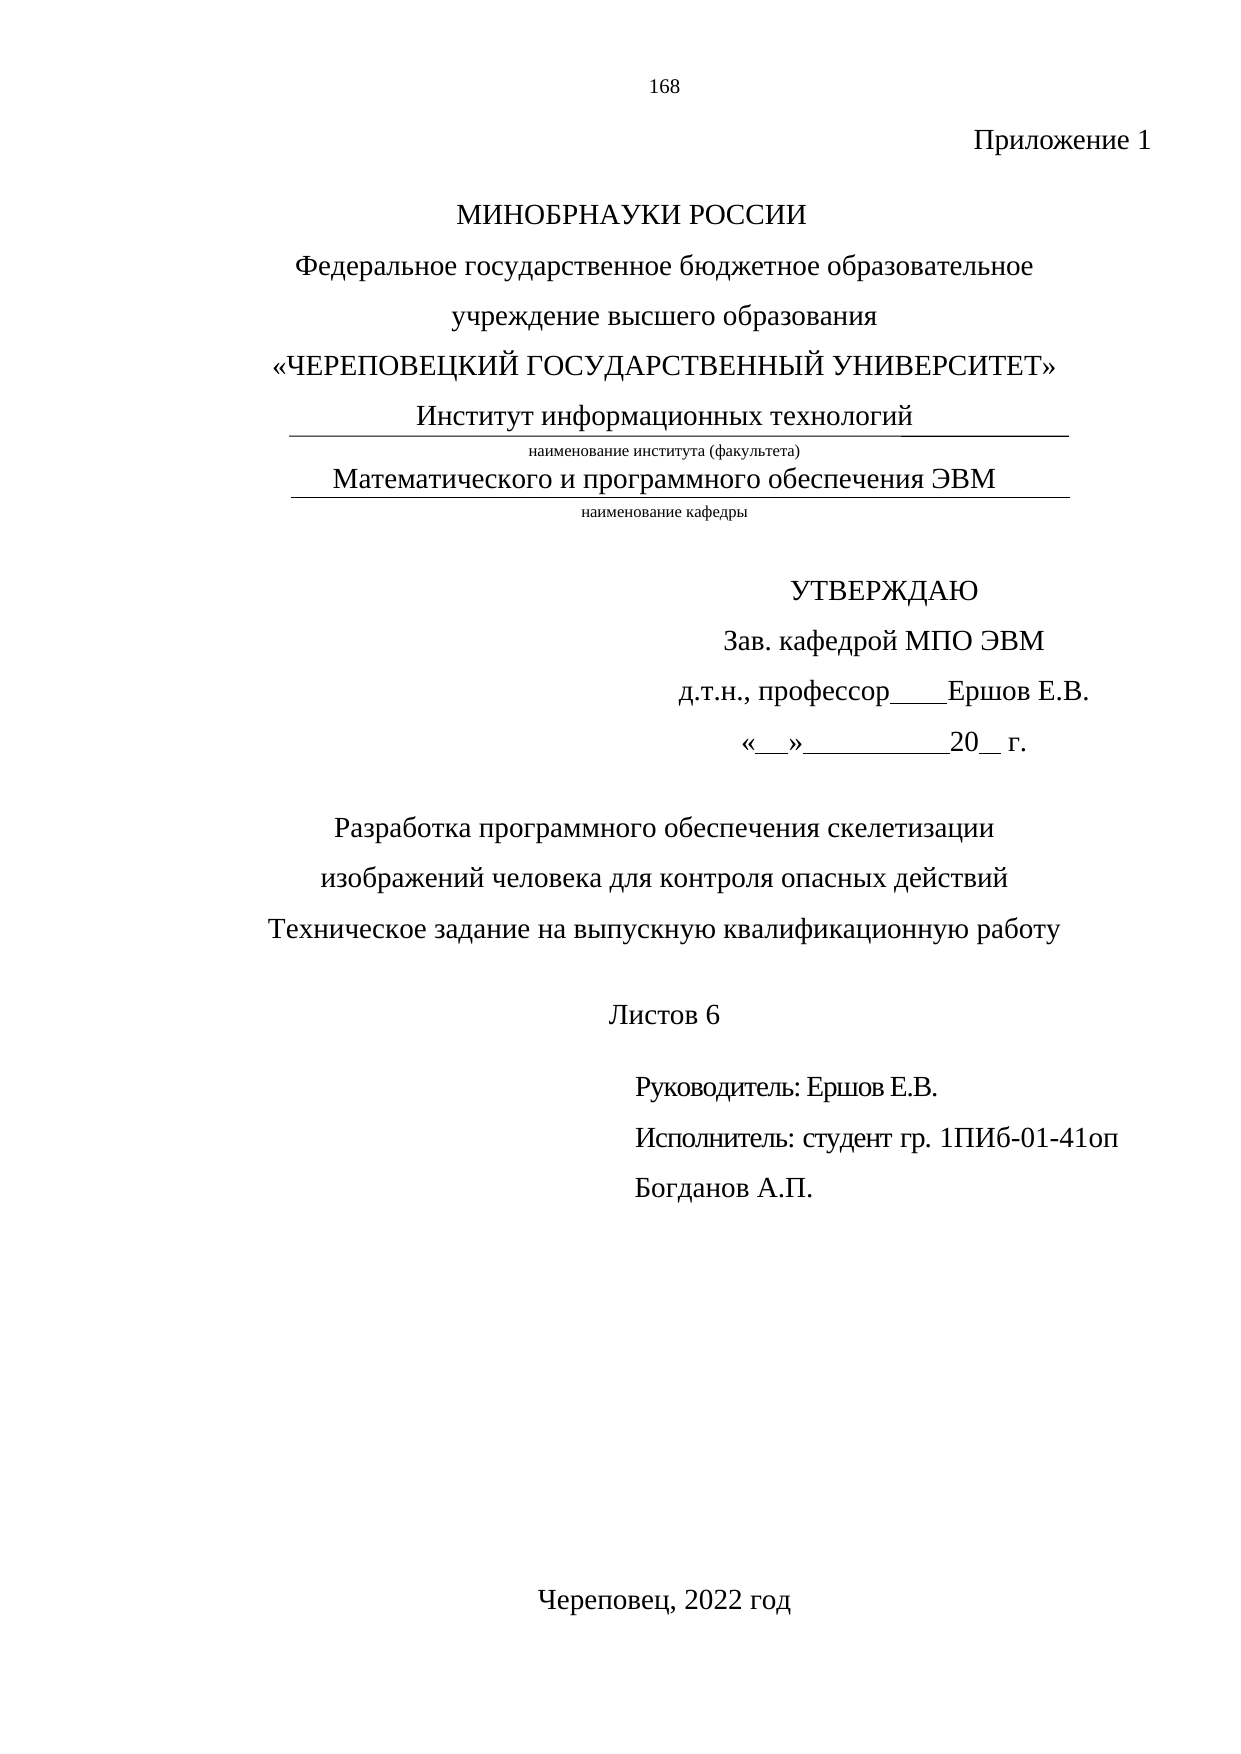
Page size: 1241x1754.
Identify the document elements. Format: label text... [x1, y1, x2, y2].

text УТВЕРЖДАЮ [646, 573, 1122, 606]
text « » 20 г. [646, 724, 1122, 757]
text Богданов А.П. [177, 1170, 1152, 1204]
text Зав. кафедрой МПО ЭВМ [646, 623, 1122, 657]
text «ЧЕРЕПОВЕЦКИЙ ГОСУДАРСТВЕННЫЙ УНИВЕРСИТЕТ» [243, 348, 1086, 382]
text наименование кафедры [243, 498, 1086, 521]
text Приложение 1 [177, 122, 1152, 156]
text Руководитель: Ершов Е.В. [635, 1069, 1152, 1103]
text Исполнитель: студент гр. 1ПИб-01-41оп [635, 1120, 1152, 1153]
text учреждение высшего образования [243, 298, 1086, 331]
text Разработка программного обеспечения скелетизации [177, 810, 1151, 844]
text наименование института (факультета) [243, 435, 1086, 460]
text Техническое задание на выпускную квалификационную работу [177, 911, 1151, 944]
text изображений человека для контроля опасных действий [177, 861, 1151, 894]
text Математического и программного обеспечения ЭВМ [177, 462, 1152, 495]
text д.т.н., профессор Ершов Е.В. [646, 673, 1122, 707]
text Листов 6 [177, 997, 1151, 1031]
text Федеральное государственное бюджетное образовательное [243, 248, 1086, 281]
text МИНОБРНАУКИ РОССИИ [177, 197, 1086, 231]
text Череповец, 2022 год [177, 1582, 1151, 1616]
text Институт информационных технологий [177, 398, 1152, 432]
